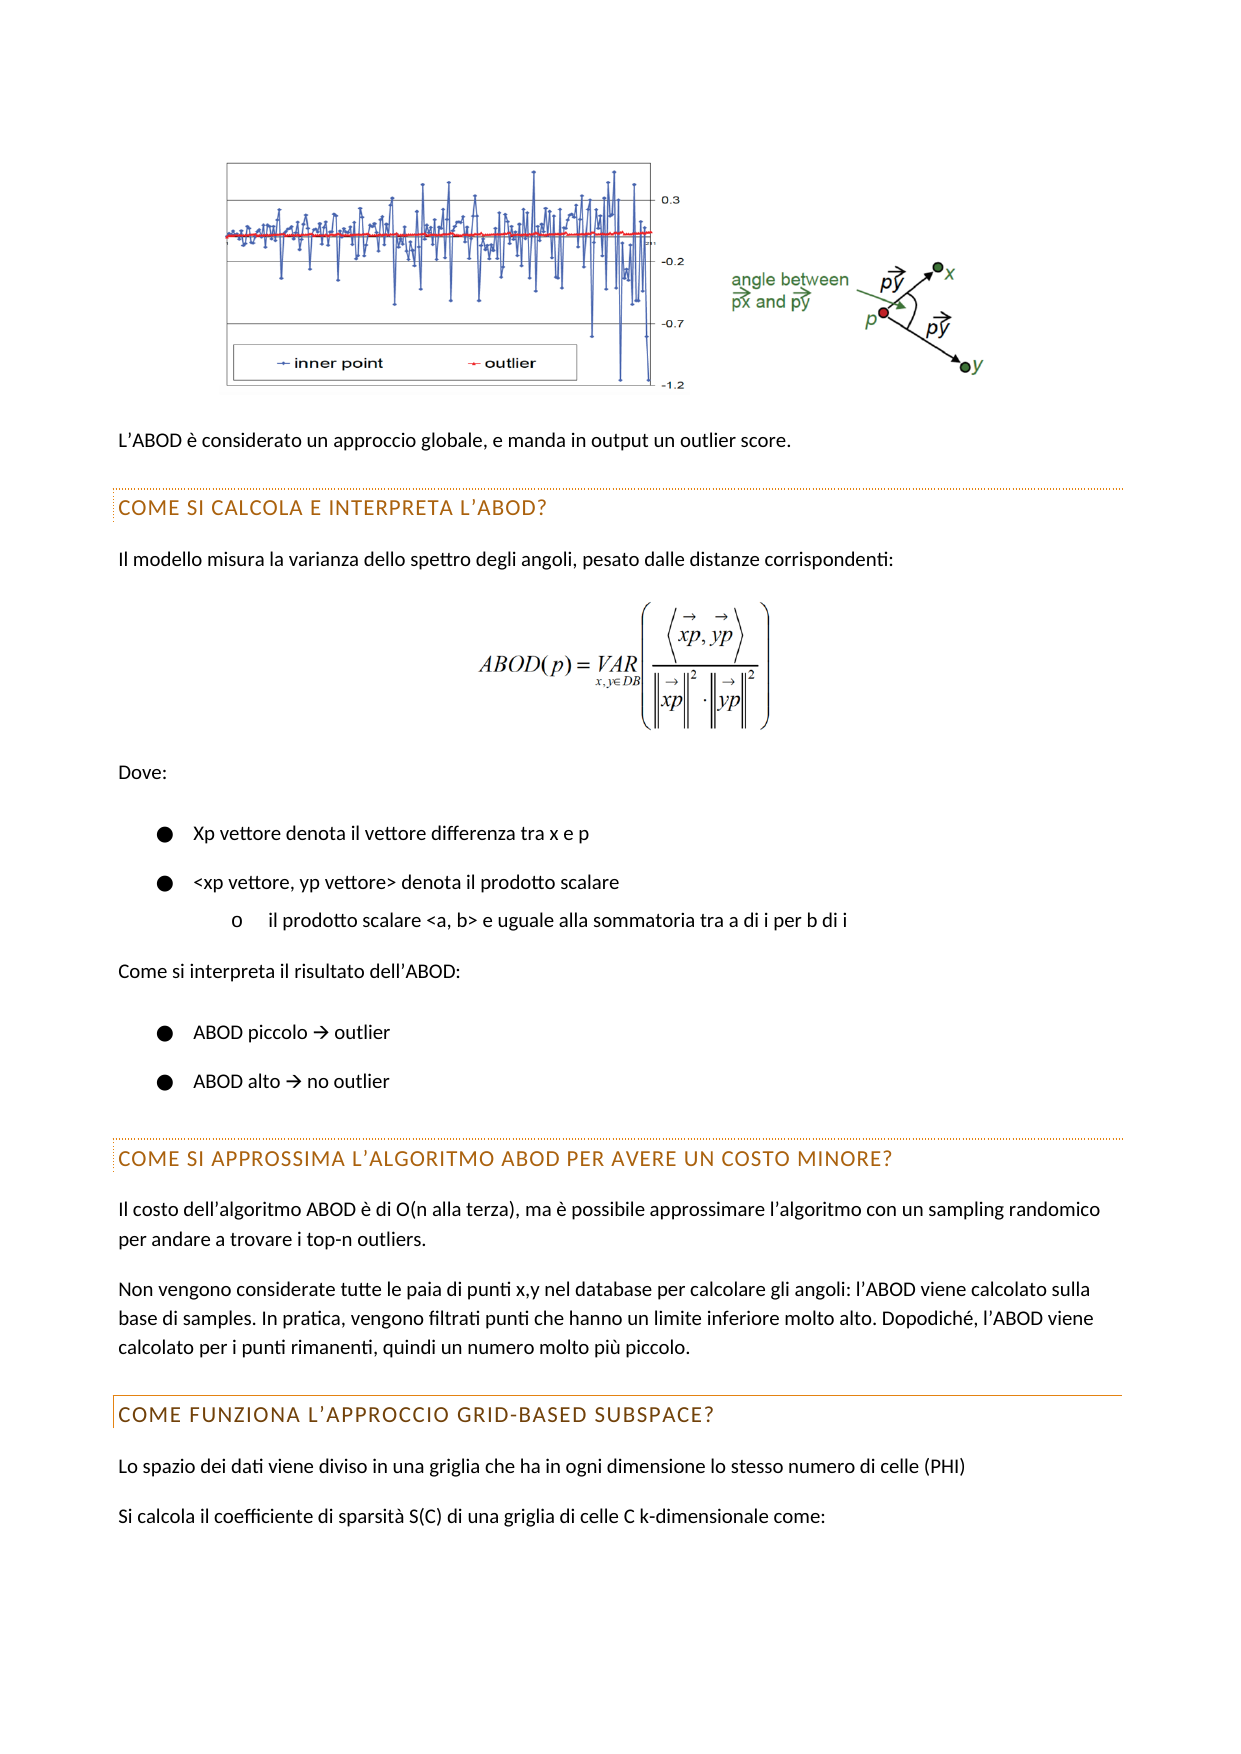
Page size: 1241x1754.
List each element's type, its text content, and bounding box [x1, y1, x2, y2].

picture [464, 596, 776, 735]
text Come si interpreta il risultato dell’ABOD: [118, 958, 1122, 984]
list <xp vettore, yp vettore> denota il prodotto scalare [156, 858, 1122, 901]
list ABOD piccolo 🡪 outlier [156, 1008, 1122, 1051]
text Il modello misura la varianza dello spettro degli angoli, pesato dalle distanze corrispondenti: [118, 547, 1122, 572]
text Lo spazio dei dati viene diviso in una griglia che ha in ogni dimensione lo stesso numero di celle (PHI) [118, 1453, 1122, 1479]
text Il costo dell’algoritmo ABOD è di O(n alla terza), ma è possibile approssimare l’algoritmo con un sampling randomico per andare a trovare i top-n outliers. [118, 1197, 1122, 1251]
subtitle Come si approssima l’algoritmo ABOD per avere un costo minore? [112, 1138, 1122, 1172]
picture [215, 147, 1025, 403]
list ABOD alto 🡪 no outlier [156, 1058, 1122, 1100]
list Xp vettore denota il vettore differenza tra x e p [156, 809, 1122, 852]
text L’ABOD è considerato un approccio globale, e manda in output un outlier score. [118, 427, 1122, 453]
text Non vengono considerate tutte le paia di punti x,y nel database per calcolare gli angoli: l’ABOD viene calcolato sulla base di samples. In pratica, vengono filtrati punti che hanno un limite inferiore molto alto. Dopodiché, l’ABOD viene calcolato per i punti rimanenti, quindi un numero molto più piccolo. [118, 1276, 1122, 1359]
subtitle Come funziona l’approccio grid-based subspace? [114, 1396, 1122, 1428]
text Dove: [118, 759, 1122, 784]
subtitle Come si calcola e interpreta l’ABOD? [112, 488, 1122, 522]
list il prodotto scalare <a, b> e uguale alla sommatoria tra a di i per b di i [231, 907, 1122, 934]
text Si calcola il coefficiente di sparsità S(C) di una griglia di celle C k-dimensionale come: [118, 1503, 1122, 1529]
